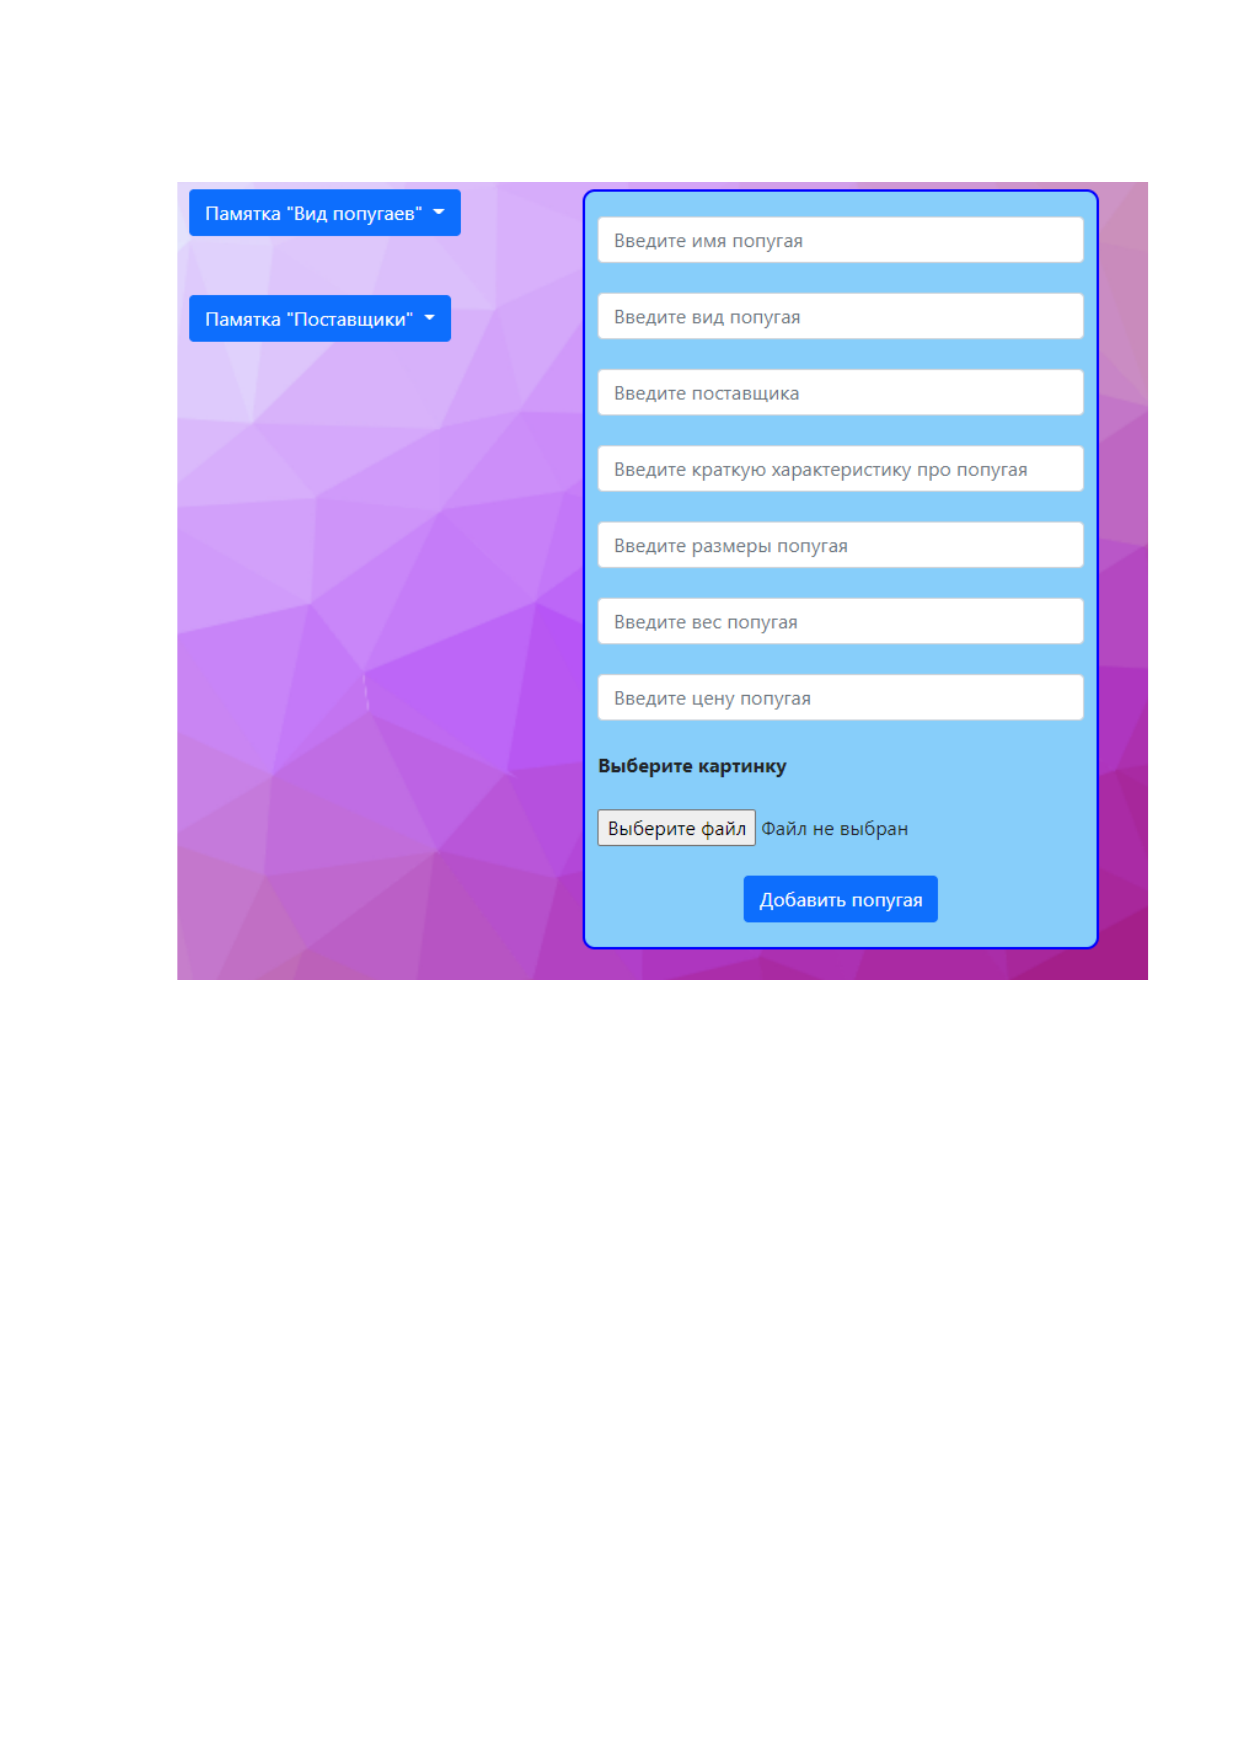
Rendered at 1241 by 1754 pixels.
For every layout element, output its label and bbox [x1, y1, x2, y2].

picture [177, 182, 1148, 980]
